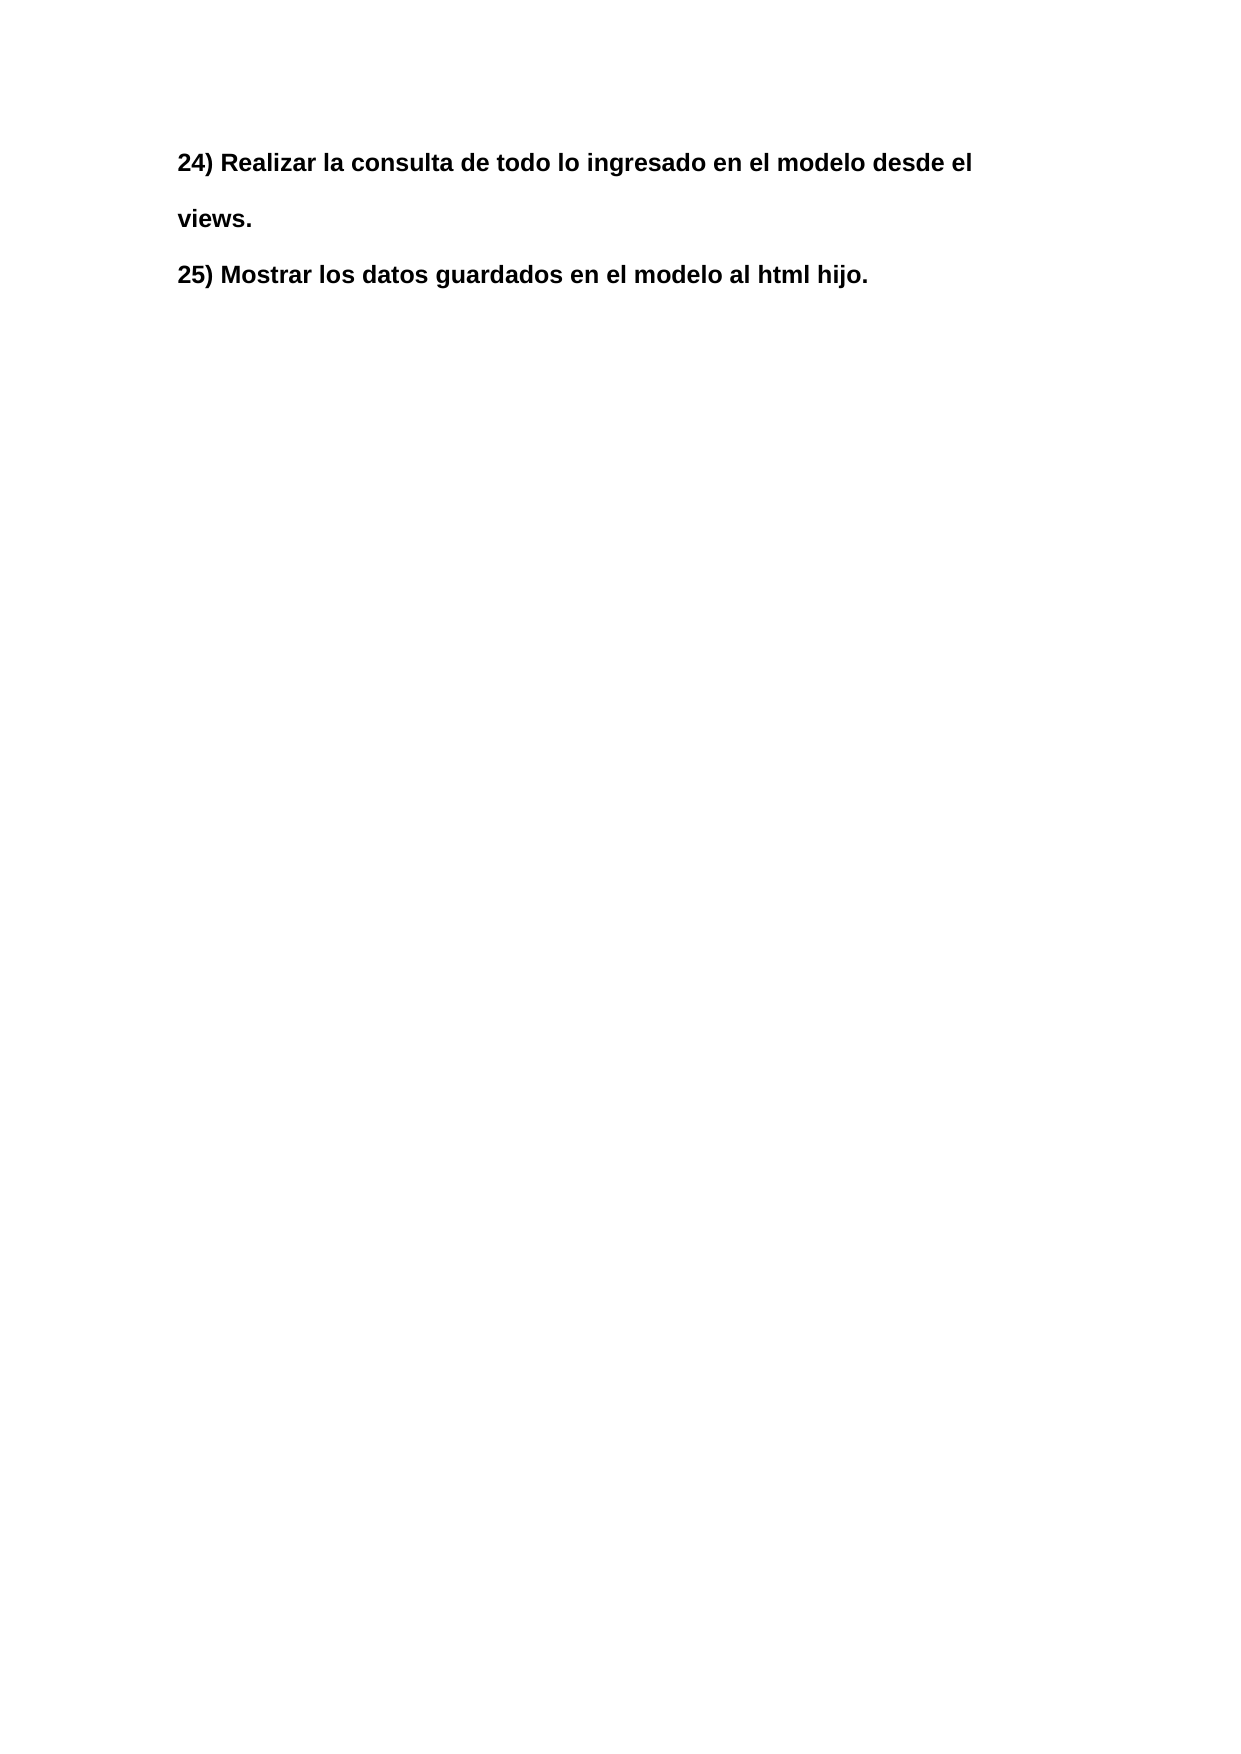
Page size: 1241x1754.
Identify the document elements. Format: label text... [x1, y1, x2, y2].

subtitle 24) Realizar la consulta de todo lo ingresado en el modelo desde el [177, 148, 1063, 176]
subtitle views. [177, 204, 1063, 232]
subtitle 25) Mostrar los datos guardados en el modelo al html hijo. [177, 260, 1063, 288]
